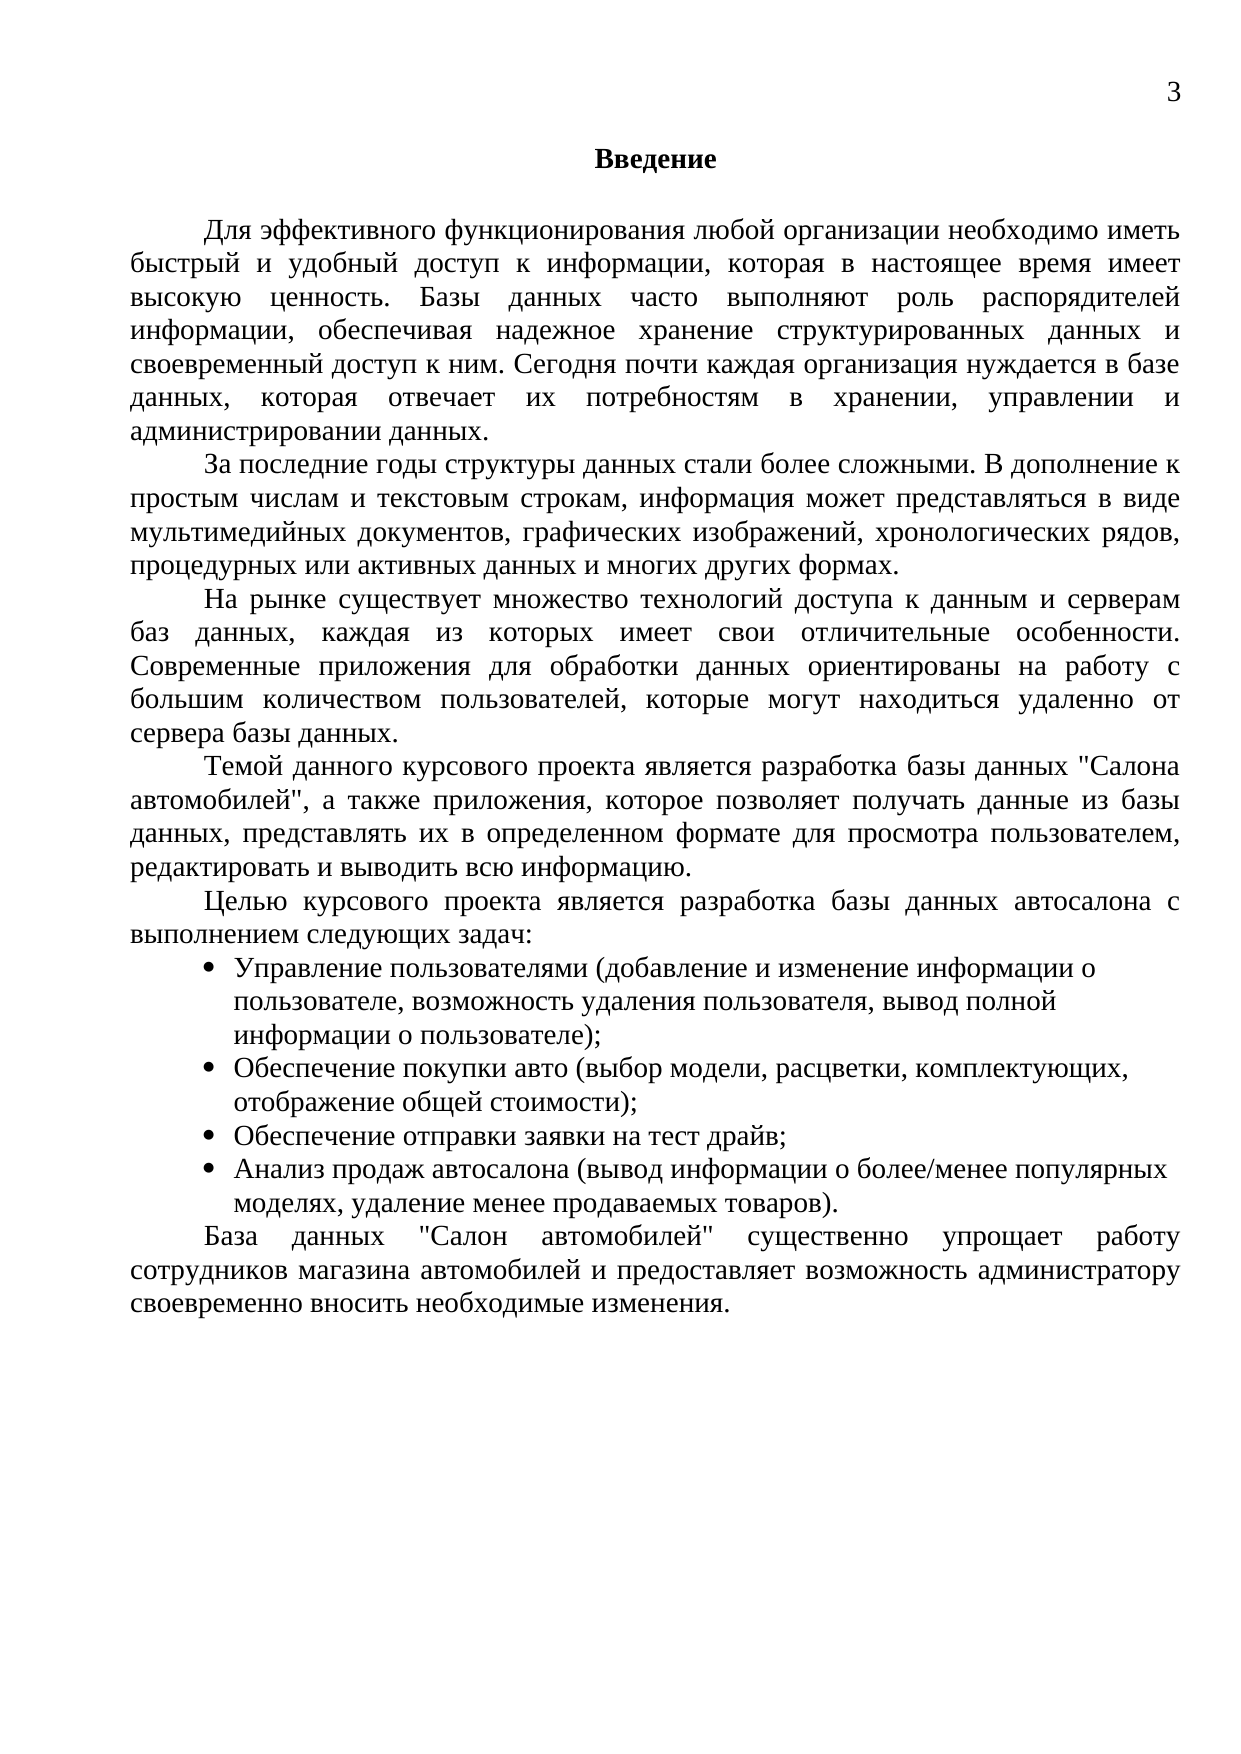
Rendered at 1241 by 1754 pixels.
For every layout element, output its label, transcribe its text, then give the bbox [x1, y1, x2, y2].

text База данных "Салон автомобилей" существенно упрощает работу сотрудников магазина автомобилей и предоставляет возможность администратору своевременно вносить необходимые изменения. [130, 1218, 1181, 1319]
list Управление пользователями (добавление и изменение информации о пользователе, возможность удаления пользователя, вывод полной информации о пользователе); [204, 950, 1181, 1051]
text На рынке существует множество технологий доступа к данным и серверам баз данных, каждая из которых имеет свои отличительные особенности. Современные приложения для обработки данных ориентированы на работу с большим количеством пользователей, которые могут находиться удаленно от сервера базы данных. [130, 581, 1181, 748]
text Темой данного курсового проекта является разработка базы данных "Салона автомобилей", а также приложения, которое позволяет получать данные из базы данных, представлять их в определенном формате для просмотра пользователем, редактировать и выводить всю информацию. [130, 748, 1181, 883]
text За последние годы структуры данных стали более сложными. В дополнение к простым числам и текстовым строкам, информация может представляться в виде мультимедийных документов, графических изображений, хронологических рядов, процедурных или активных данных и многих других формах. [130, 447, 1181, 581]
text Для эффективного функционирования любой организации необходимо иметь быстрый и удобный доступ к информации, которая в настоящее время имеет высокую ценность. Базы данных часто выполняют роль распорядителей информации, обеспечивая надежное хранение структурированных данных и своевременный доступ к ним. Сегодня почти каждая организация нуждается в базе данных, которая отвечает их потребностям в хранении, управлении и администрировании данных. [130, 212, 1181, 447]
text Целью курсового проекта является разработка базы данных автосалона с выполнением следующих задач: [130, 883, 1181, 950]
list Обеспечение покупки авто (выбор модели, расцветки, комплектующих, отображение общей стоимости); [204, 1051, 1181, 1118]
list Анализ продаж автосалона (вывод информации о более/менее популярных моделях, удаление менее продаваемых товаров). [204, 1151, 1181, 1218]
list Обеспечение отправки заявки на тест драйв; [204, 1118, 1181, 1151]
subtitle Введение [130, 141, 1181, 174]
